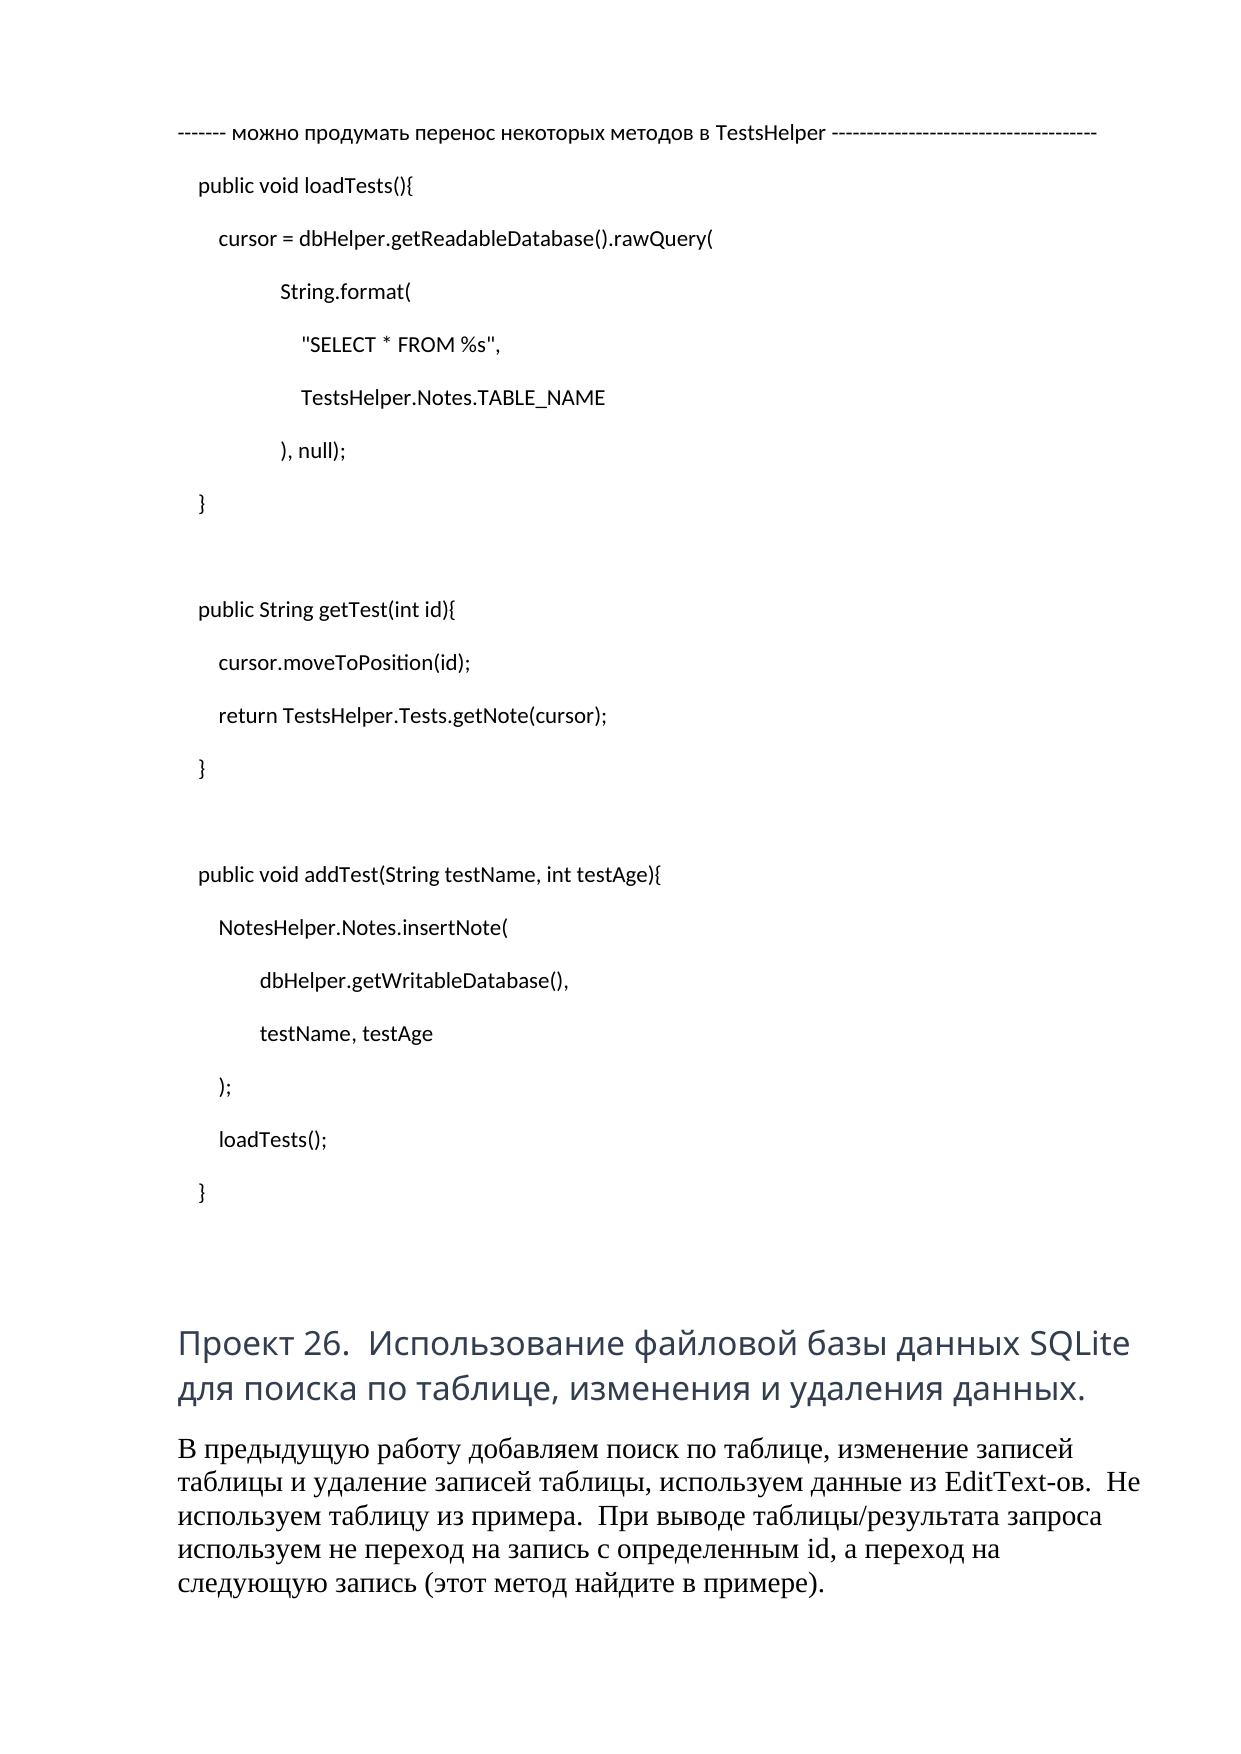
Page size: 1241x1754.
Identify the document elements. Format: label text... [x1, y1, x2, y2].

text return TestsHelper.Tests.getNote(cursor); [177, 701, 1152, 729]
text dbHelper.getWritableDatabase(), [177, 966, 1152, 994]
text public void addTest(String testName, int testAge){ [177, 860, 1152, 888]
text public void loadTests(){ [177, 171, 1152, 199]
text "SELECT * FROM %s", [177, 330, 1152, 358]
text ); [177, 1072, 1152, 1101]
text NotesHelper.Notes.insertNote( [177, 913, 1152, 941]
text public String getTest(int id){ [177, 595, 1152, 623]
text Проект 26. Использование файловой базы данных SQLite для поиска по таблице, изменения и удаления данных. [177, 1319, 1152, 1410]
text } [177, 754, 1152, 782]
text String.format( [177, 277, 1152, 305]
text ), null); [177, 436, 1152, 464]
text cursor = dbHelper.getReadableDatabase().rawQuery( [177, 224, 1152, 252]
text loadTests(); [177, 1126, 1152, 1153]
text В предыдущую работу добавляем поиск по таблице, изменение записей таблицы и удаление записей таблицы, используем данные из EditText-ов. Не используем таблицу из примера. При выводе таблицы/результата запроса используем не переход на запись с определенным id, а переход на следующую запись (этот метод найдите в примере). [177, 1431, 1152, 1599]
text TestsHelper.Notes.TABLE_NAME [177, 383, 1152, 411]
text ------- можно продумать перенос некоторых методов в TestsHelper -------------------------------------- [177, 118, 1152, 146]
text testName, testAge [177, 1019, 1152, 1047]
text cursor.moveToPosition(id); [177, 648, 1152, 676]
text } [177, 1178, 1152, 1207]
text } [177, 489, 1152, 517]
